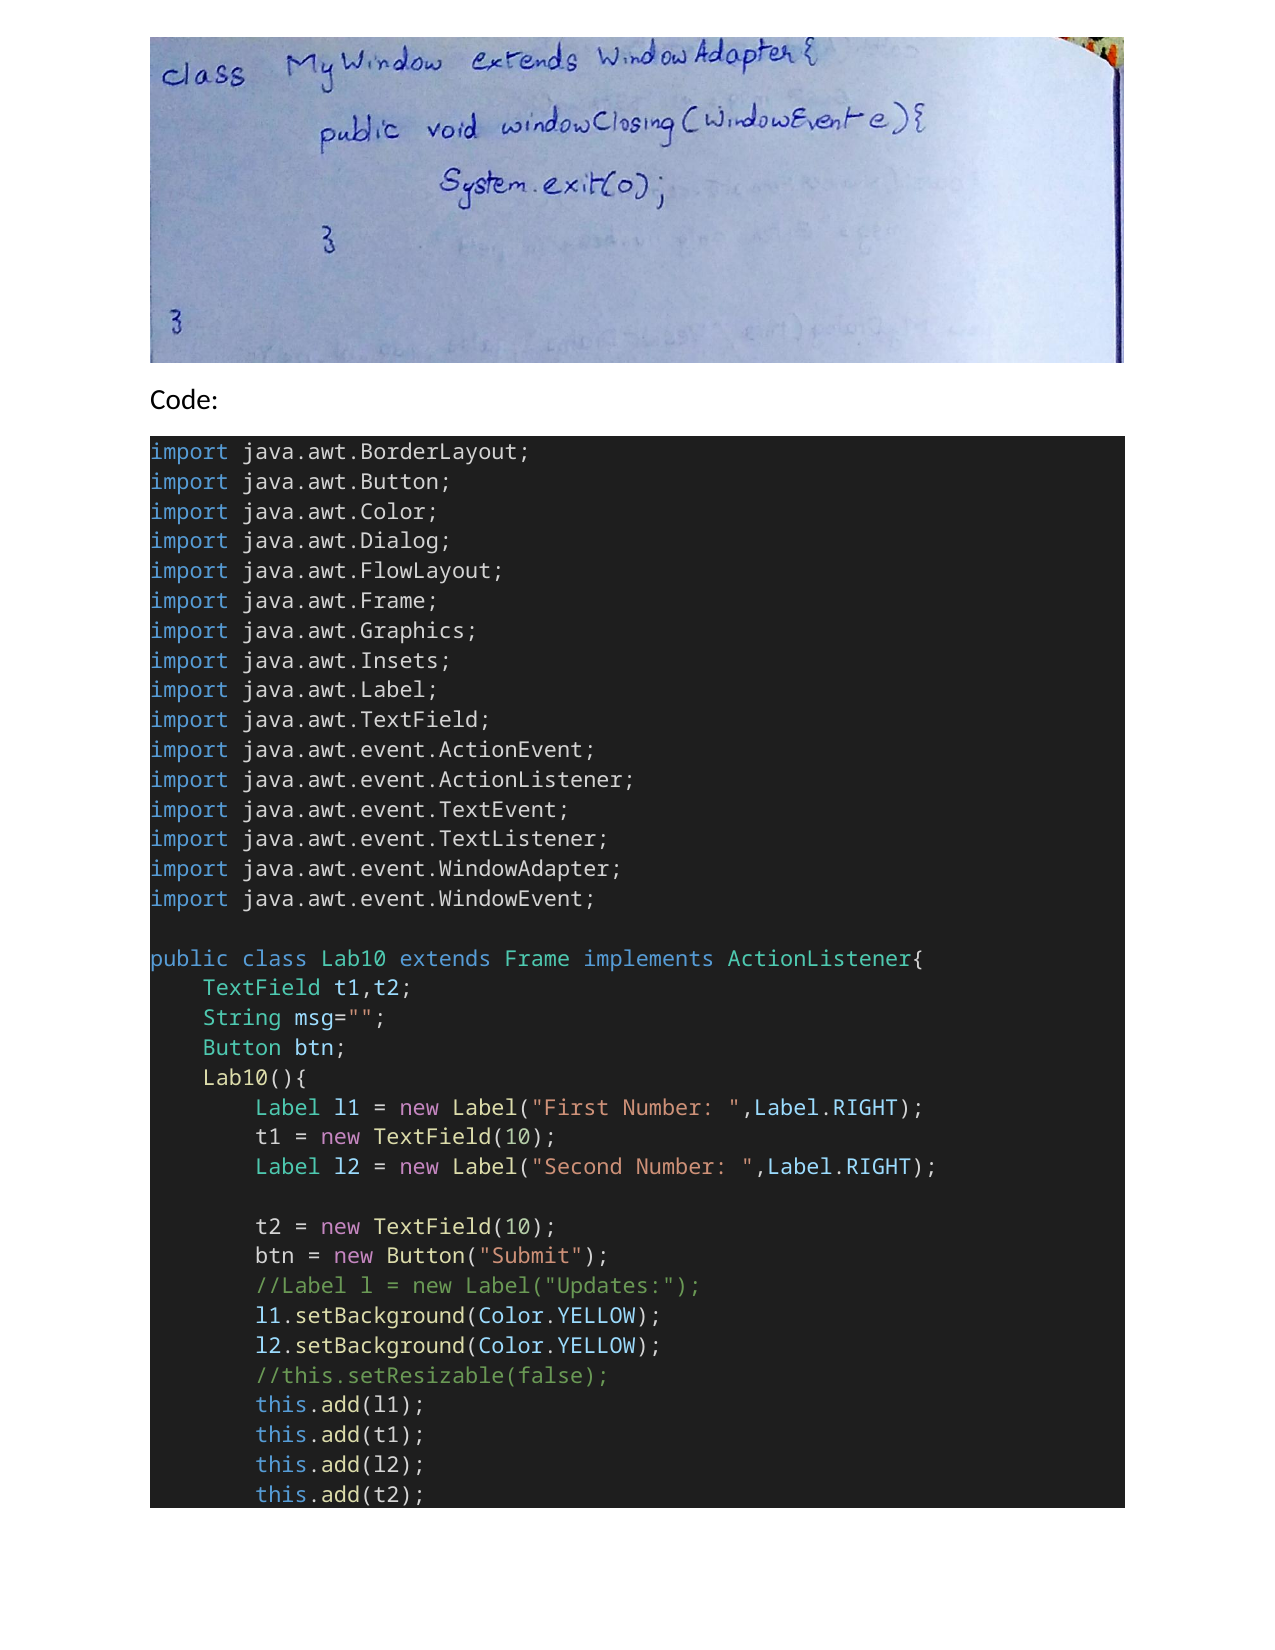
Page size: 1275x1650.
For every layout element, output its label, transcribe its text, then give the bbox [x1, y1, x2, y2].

text t2 = new TextField(10); [150, 1211, 1125, 1240]
text import java.awt.Label; [150, 674, 1125, 704]
text import java.awt.FlowLayout; [150, 555, 1125, 585]
picture [150, 37, 1124, 363]
text import java.awt.TextField; [150, 704, 1125, 734]
text import java.awt.event.ActionListener; [150, 764, 1125, 793]
text import java.awt.Dialog; [150, 525, 1125, 555]
text import java.awt.event.TextListener; [150, 823, 1125, 853]
text t1 = new TextField(10); [150, 1121, 1125, 1151]
text import java.awt.Graphics; [150, 615, 1125, 644]
text import java.awt.BorderLayout; [150, 436, 1125, 466]
text l2.setBackground(Color.YELLOW); [150, 1330, 1125, 1359]
text l1.setBackground(Color.YELLOW); [150, 1300, 1125, 1330]
text this.add(t2); [150, 1479, 1125, 1508]
text btn = new Button("Submit"); [150, 1240, 1125, 1270]
text Label l2 = new Label("Second Number: ",Label.RIGHT); [150, 1151, 1125, 1181]
text import java.awt.Frame; [150, 585, 1125, 615]
text TextField t1,t2; [150, 972, 1125, 1002]
text String msg=""; [150, 1002, 1125, 1032]
text Code: [150, 381, 1125, 417]
text Lab10(){ [150, 1062, 1125, 1091]
text import java.awt.Button; [150, 466, 1125, 496]
text this.add(l2); [150, 1449, 1125, 1479]
text import java.awt.event.WindowEvent; [150, 883, 1125, 913]
text //this.setResizable(false); [150, 1359, 1125, 1389]
text this.add(t1); [150, 1419, 1125, 1449]
text public class Lab10 extends Frame implements ActionListener{ [150, 942, 1125, 972]
text import java.awt.Color; [150, 496, 1125, 525]
text Button btn; [150, 1032, 1125, 1062]
text import java.awt.event.ActionEvent; [150, 734, 1125, 764]
text Label l1 = new Label("First Number: ",Label.RIGHT); [150, 1091, 1125, 1121]
text //Label l = new Label("Updates:"); [150, 1270, 1125, 1300]
text this.add(l1); [150, 1389, 1125, 1419]
text import java.awt.event.TextEvent; [150, 793, 1125, 823]
text import java.awt.Insets; [150, 644, 1125, 674]
text import java.awt.event.WindowAdapter; [150, 853, 1125, 883]
